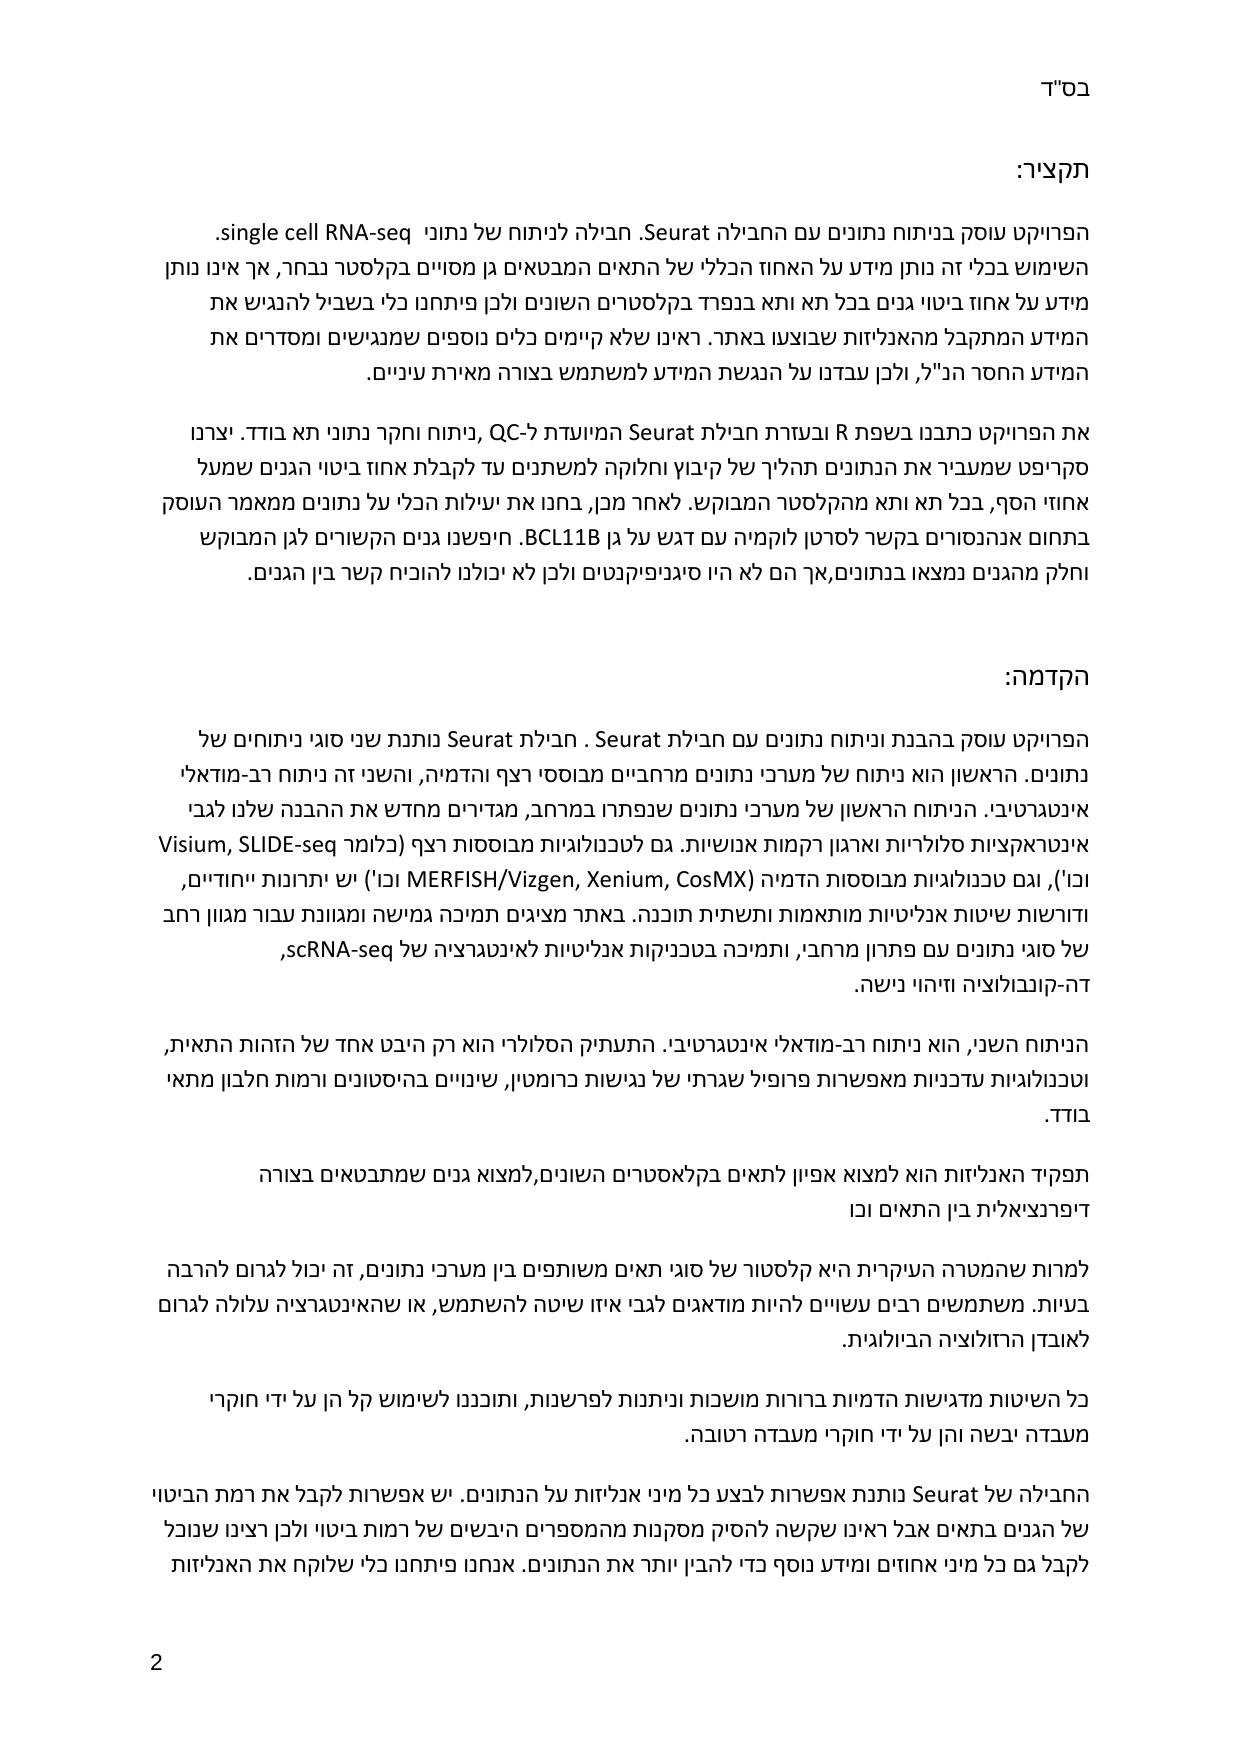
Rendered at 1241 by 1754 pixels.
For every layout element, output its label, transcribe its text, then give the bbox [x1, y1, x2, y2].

text הפרויקט עוסק בהבנת וניתוח נתונים עם חבילת Seurat . חבילת Seurat נותנת שני סוגי ניתוחים של נתונים. הראשון הוא ניתוח של מערכי נתונים מרחביים מבוססי רצף והדמיה, והשני זה ניתוח רב-מודאלי אינטגרטיבי. הניתוח הראשון של מערכי נתונים שנפתרו במרחב, מגדירים מחדש את ההבנה שלנו לגבי אינטראקציות סלולריות וארגון רקמות אנושיות. גם לטכנולוגיות מבוססות רצף (כלומר Visium, SLIDE-seq וכו'), וגם טכנולוגיות מבוססות הדמיה (MERFISH/Vizgen, Xenium, CosMX וכו') יש יתרונות ייחודיים, ודורשות שיטות אנליטיות מותאמות ותשתית תוכנה. באתר מציגים תמיכה גמישה ומגוונת עבור מגוון רחב של סוגי נתונים עם פתרון מרחבי, ותמיכה בטכניקות אנליטיות לאינטגרציה של scRNA-seq, דה-קונבולוציה וזיהוי נישה. [150, 723, 1090, 998]
text את הפרויקט כתבנו בשפת R ובעזרת חבילת Seurat המיועדת ל-QC ,ניתוח וחקר נתוני תא בודד. יצרנו סקריפט שמעביר את הנתונים תהליך של קיבוץ וחלוקה למשתנים עד לקבלת אחוז ביטוי הגנים שמעל אחוזי הסף, בכל תא ותא מהקלסטר המבוקש. לאחר מכן, בחנו את יעילות הכלי על נתונים ממאמר העוסק בתחום אנהנסורים בקשר לסרטן לוקמיה עם דגש על גן BCL11B. חיפשנו גנים הקשורים לגן המבוקש וחלק מהגנים נמצאו בנתונים,אך הם לא היו סיגניפיקנטים ולכן לא יכולנו להוכיח קשר בין הגנים. [150, 416, 1090, 586]
text למרות שהמטרה העיקרית היא קלסטור של סוגי תאים משותפים בין מערכי נתונים, זה יכול לגרום להרבה בעיות. משתמשים רבים עשויים להיות מודאגים לגבי איזו שיטה להשתמש, או שהאינטגרציה עלולה לגרום לאובדן הרזולוציה הביולוגית. [150, 1253, 1090, 1353]
text תקציר: [150, 150, 1090, 186]
text הקדמה: [150, 657, 1090, 692]
text כל השיטות מדגישות הדמיות ברורות מושכות וניתנות לפרשנות, ותוכננו לשימוש קל הן על ידי חוקרי מעבדה יבשה והן על ידי חוקרי מעבדה רטובה. [150, 1383, 1090, 1448]
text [150, 1478, 1090, 1578]
text הניתוח השני, הוא ניתוח רב-מודאלי אינטגרטיבי. התעתיק הסלולרי הוא רק היבט אחד של הזהות התאית, וטכנולוגיות עדכניות מאפשרות פרופיל שגרתי של נגישות כרומטין, שינויים בהיסטונים ורמות חלבון מתאי בודד. [150, 1028, 1090, 1128]
text הפרויקט עוסק בניתוח נתונים עם החבילה Seurat. חבילה לניתוח של נתוני single cell RNA-seq. השימוש בכלי זה נותן מידע על האחוז הכללי של התאים המבטאים גן מסויים בקלסטר נבחר, אך אינו נותן מידע על אחוז ביטוי גנים בכל תא ותא בנפרד בקלסטרים השונים ולכן פיתחנו כלי בשביל להנגיש את המידע המתקבל מהאנליזות שבוצעו באתר. ראינו שלא קיימים כלים נוספים שמנגישים ומסדרים את המידע החסר הנ"ל, ולכן עבדנו על הנגשת המידע למשתמש בצורה מאירת עיניים. [150, 216, 1090, 386]
text תפקיד האנליזות הוא למצוא אפיון לתאים בקלאסטרים השונים,למצוא גנים שמתבטאים בצורה דיפרנציאלית בין התאים וכו [150, 1158, 1090, 1223]
